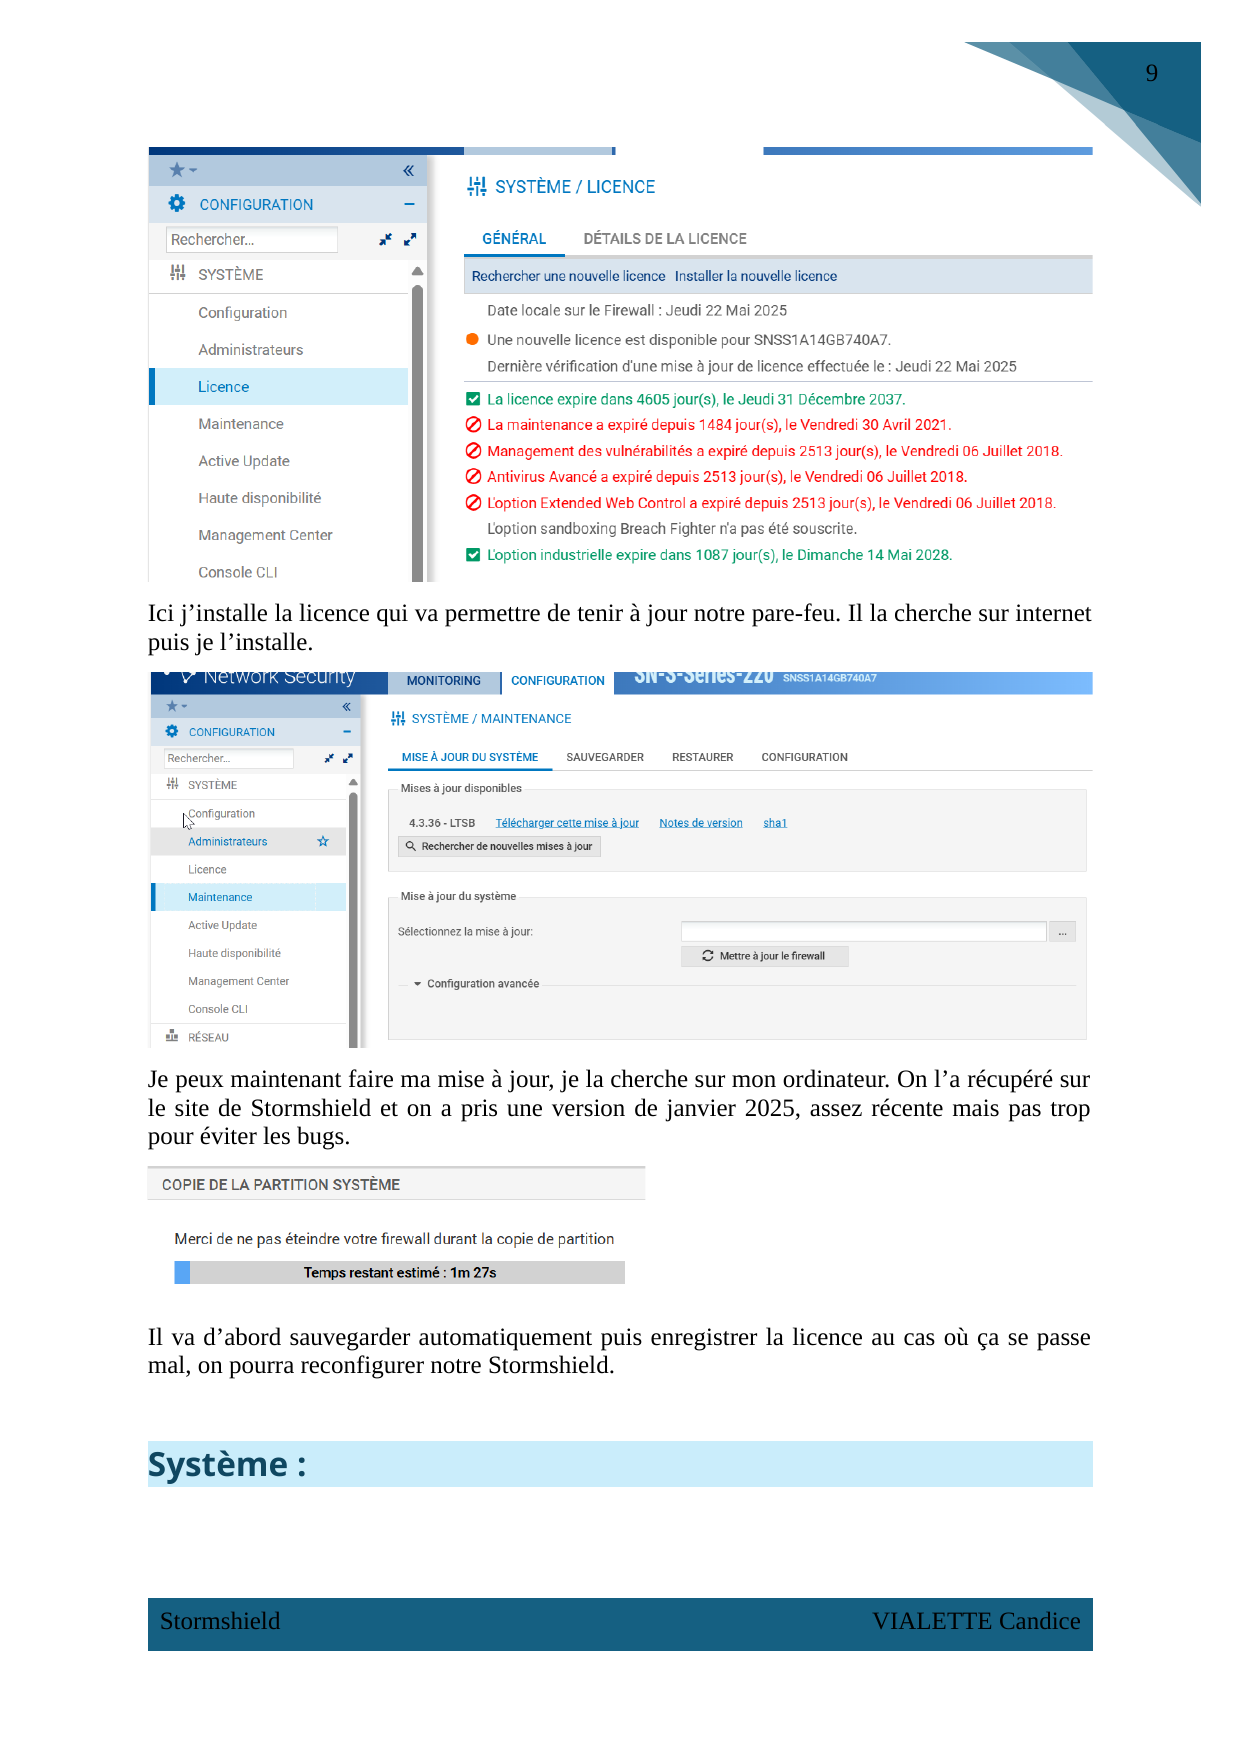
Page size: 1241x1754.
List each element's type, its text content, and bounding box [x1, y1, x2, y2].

picture [147, 1166, 646, 1305]
picture [147, 672, 1093, 1048]
text Je peux maintenant faire ma mise à jour, je la cherche sur mon ordinateur. On l’a récupéré sur le site de Stormshield et on a pris une version de janvier 2025, assez récente mais pas trop pour éviter les bugs. [148, 1064, 1093, 1150]
text Il va d’abord sauvegarder automatiquement puis enregistrer la licence au cas où ça se passe mal, on pourra reconfigurer notre Stormshield. [148, 1322, 1093, 1379]
picture [147, 42, 1201, 582]
text Ici j’installe la licence qui va permettre de tenir à jour notre pare-feu. Il la cherche sur internet puis je l’installe. [148, 598, 1093, 656]
subtitle Système : [148, 1441, 1093, 1487]
